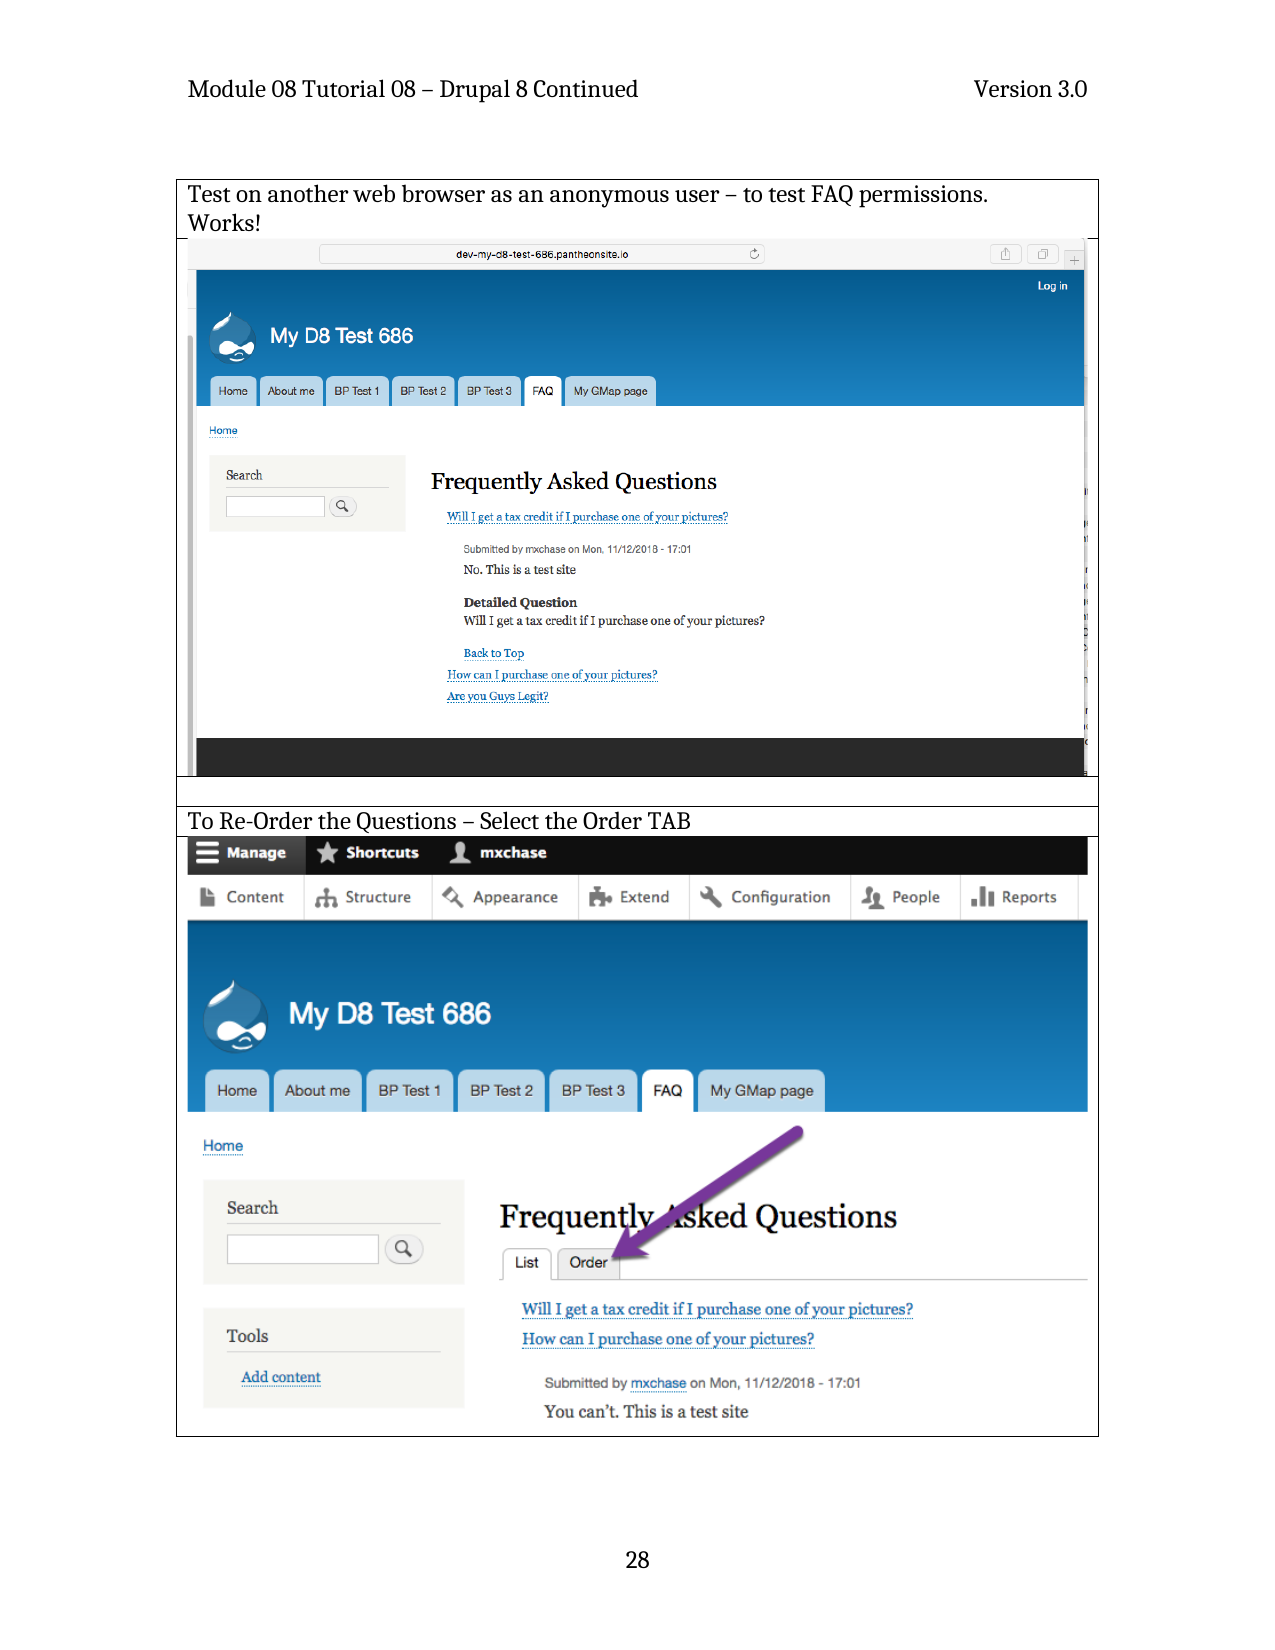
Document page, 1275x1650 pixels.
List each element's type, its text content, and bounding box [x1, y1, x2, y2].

table_cell To Re-Order the Questions – Select the Order TAB [177, 807, 1098, 836]
picture [187, 238, 1088, 776]
picture [187, 836, 1088, 1436]
table_cell [1088, 239, 1098, 776]
table_cell [177, 777, 1098, 806]
table_header Test on another web browser as an anonymous user – to test FAQ permissions. Works! [177, 180, 1098, 238]
table_cell [1088, 837, 1098, 1436]
table_cell [177, 239, 187, 776]
table_cell [177, 837, 187, 1436]
